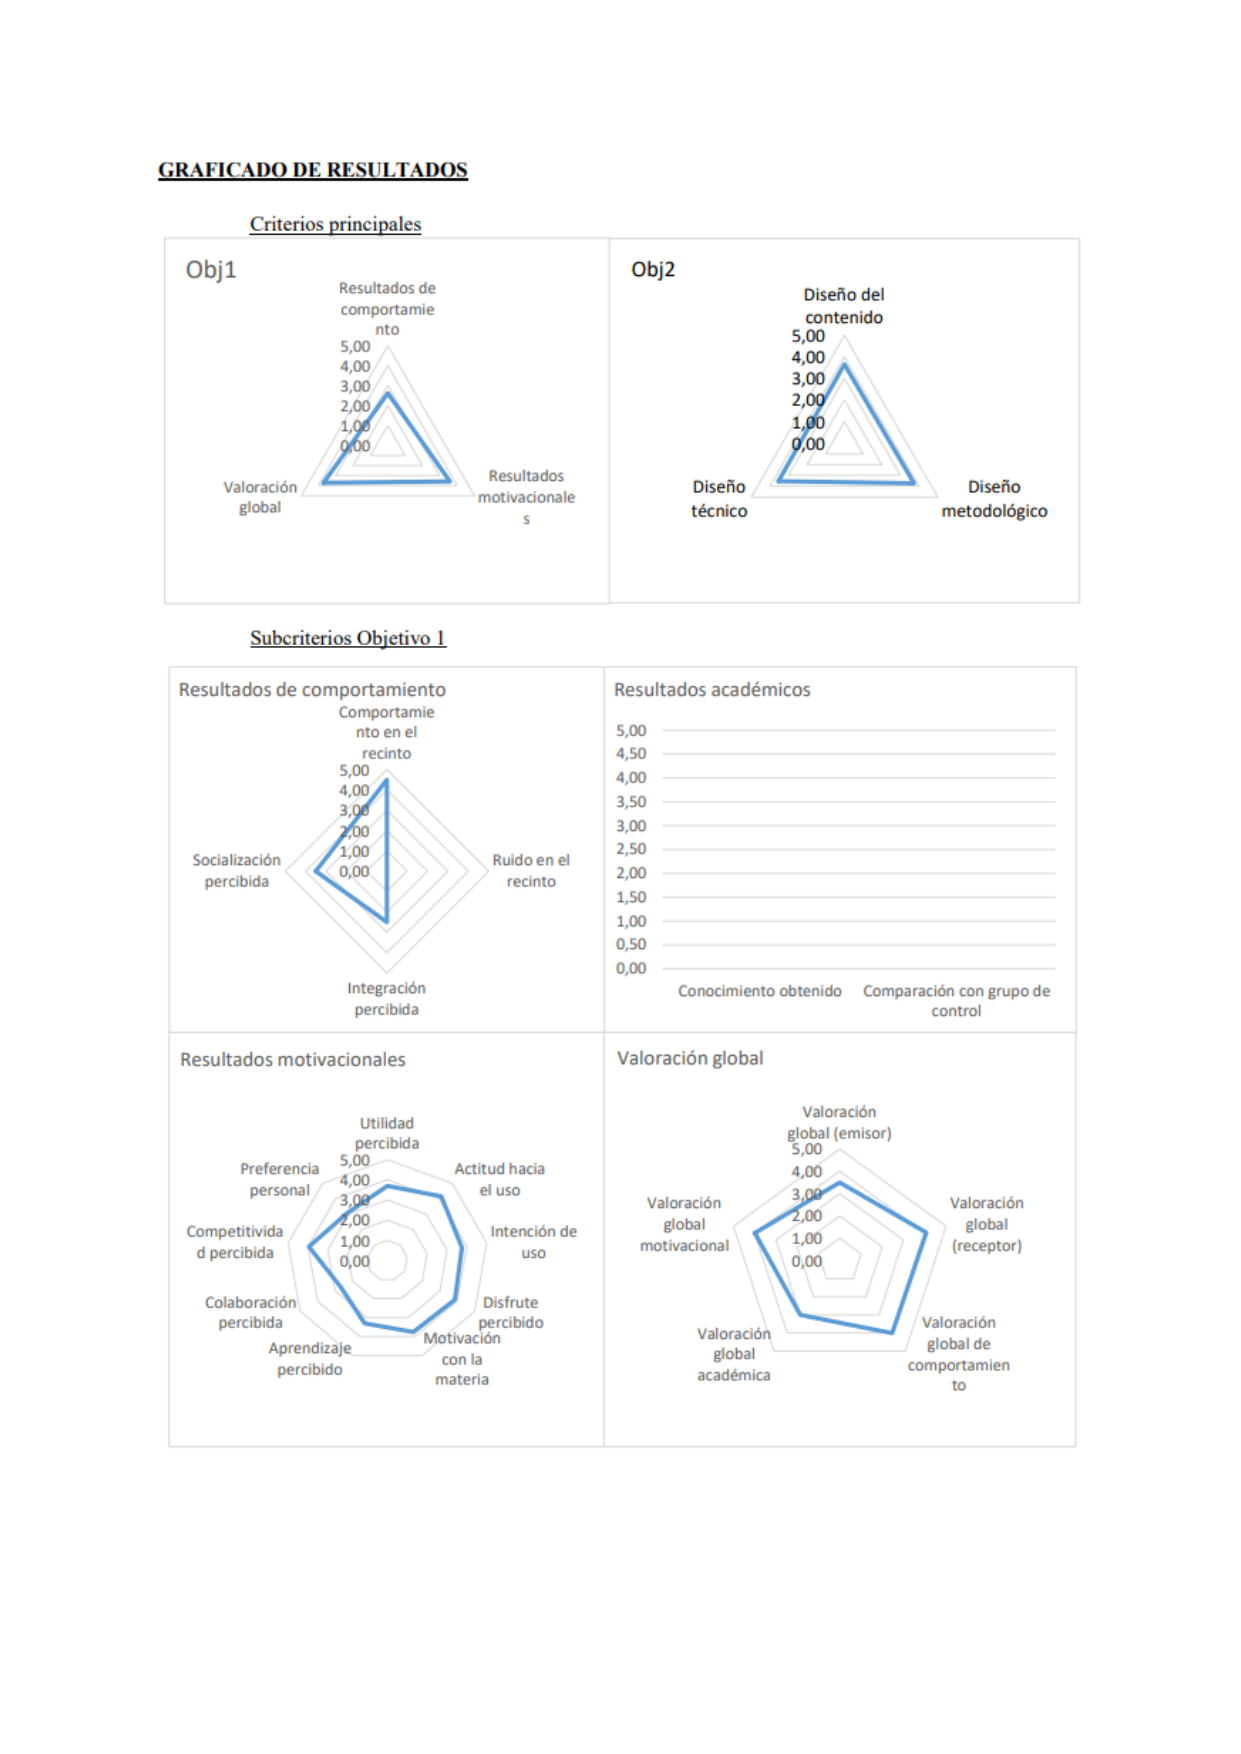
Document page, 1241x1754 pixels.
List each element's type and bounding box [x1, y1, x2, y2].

picture [147, 147, 1093, 1466]
